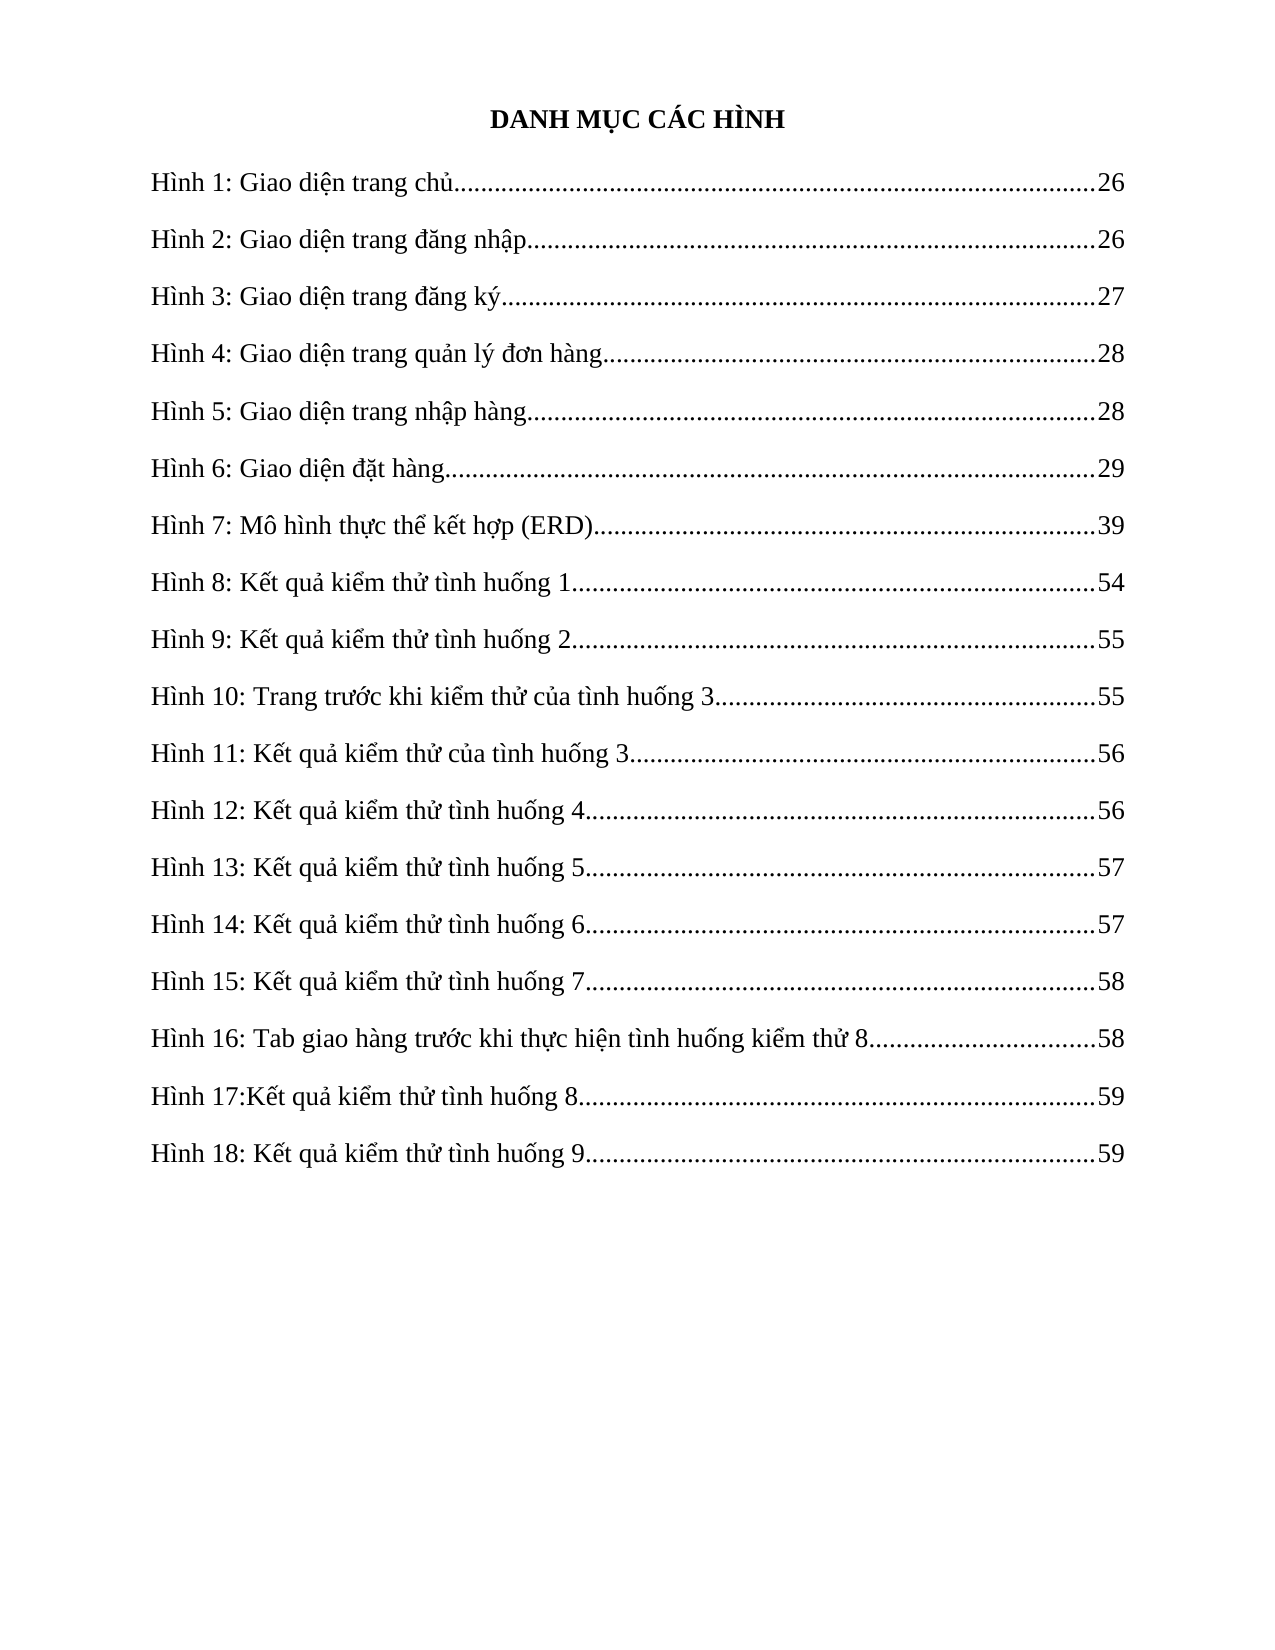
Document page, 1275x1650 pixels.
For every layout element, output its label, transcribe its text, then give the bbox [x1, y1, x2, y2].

text Hình 10: Trang trước khi kiểm thử của tình huống 3 55 [150, 680, 1125, 711]
text Hình 17:Kết quả kiểm thử tình huống 8 59 [150, 1080, 1125, 1111]
text Hình 6: Giao diện đặt hàng 29 [150, 452, 1125, 483]
text Hình 13: Kết quả kiểm thử tình huống 5 57 [150, 851, 1125, 882]
text Hình 14: Kết quả kiểm thử tình huống 6 57 [150, 908, 1125, 939]
text Hình 12: Kết quả kiểm thử tình huống 4 56 [150, 794, 1125, 825]
text Hình 7: Mô hình thực thể kết hợp (ERD) 39 [150, 509, 1125, 540]
text Hình 8: Kết quả kiểm thử tình huống 1 54 [150, 566, 1125, 597]
text Hình 9: Kết quả kiểm thử tình huống 2 55 [150, 623, 1125, 654]
text DANH MỤC CÁC HÌNH [150, 103, 1125, 134]
text Hình 5: Giao diện trang nhập hàng 28 [150, 395, 1125, 426]
text Hình 15: Kết quả kiểm thử tình huống 7 58 [150, 966, 1125, 997]
text Hình 3: Giao diện trang đăng ký 27 [150, 281, 1125, 312]
text Hình 2: Giao diện trang đăng nhập 26 [150, 223, 1125, 254]
text Hình 1: Giao diện trang chủ 26 [150, 166, 1125, 197]
text Hình 4: Giao diện trang quản lý đơn hàng 28 [150, 338, 1125, 369]
text Hình 11: Kết quả kiểm thử của tình huống 3 56 [150, 737, 1125, 768]
text Hình 18: Kết quả kiểm thử tình huống 9 59 [150, 1137, 1125, 1168]
text Hình 16: Tab giao hàng trước khi thực hiện tình huống kiểm thử 8 58 [150, 1023, 1125, 1054]
